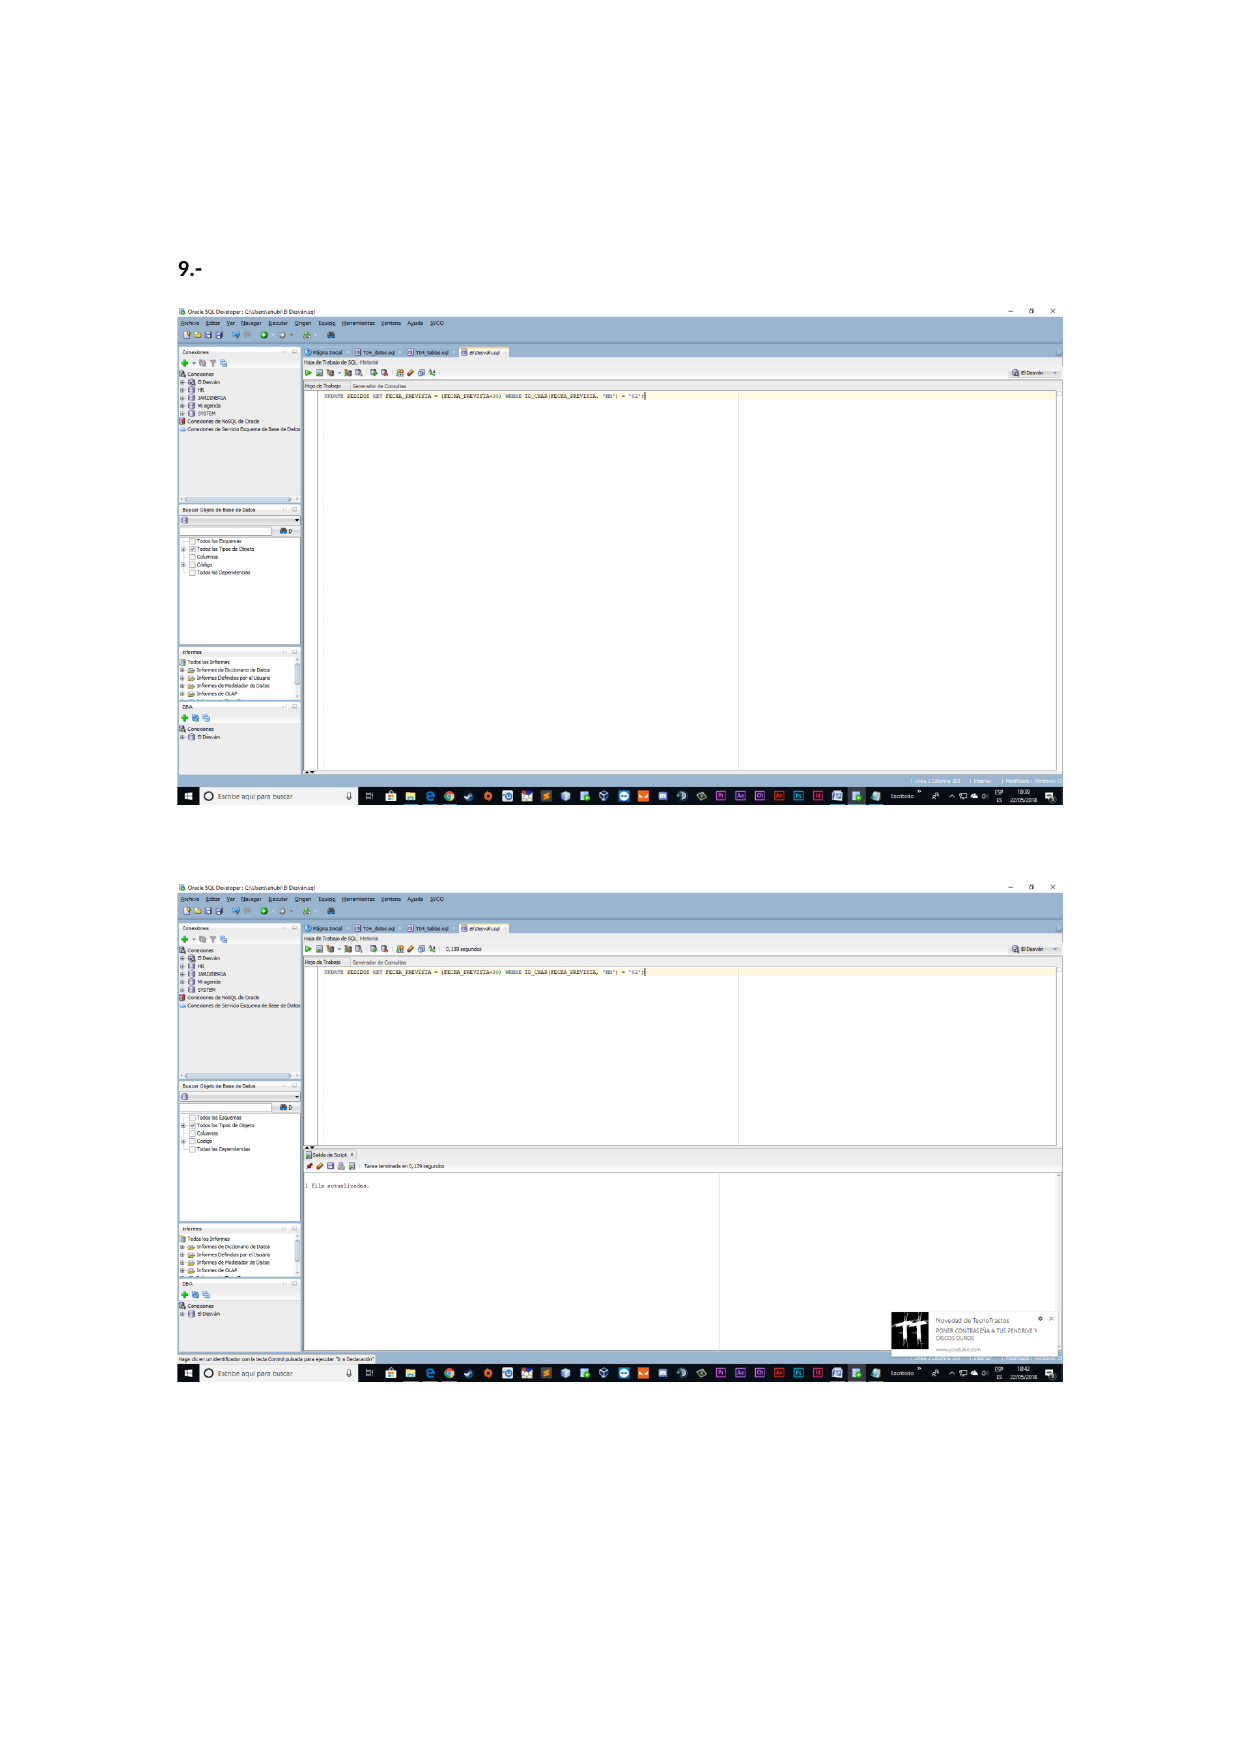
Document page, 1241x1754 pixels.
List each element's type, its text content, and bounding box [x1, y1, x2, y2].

picture [177, 306, 1063, 805]
picture [177, 883, 1063, 1382]
text 9.- [177, 254, 1063, 282]
